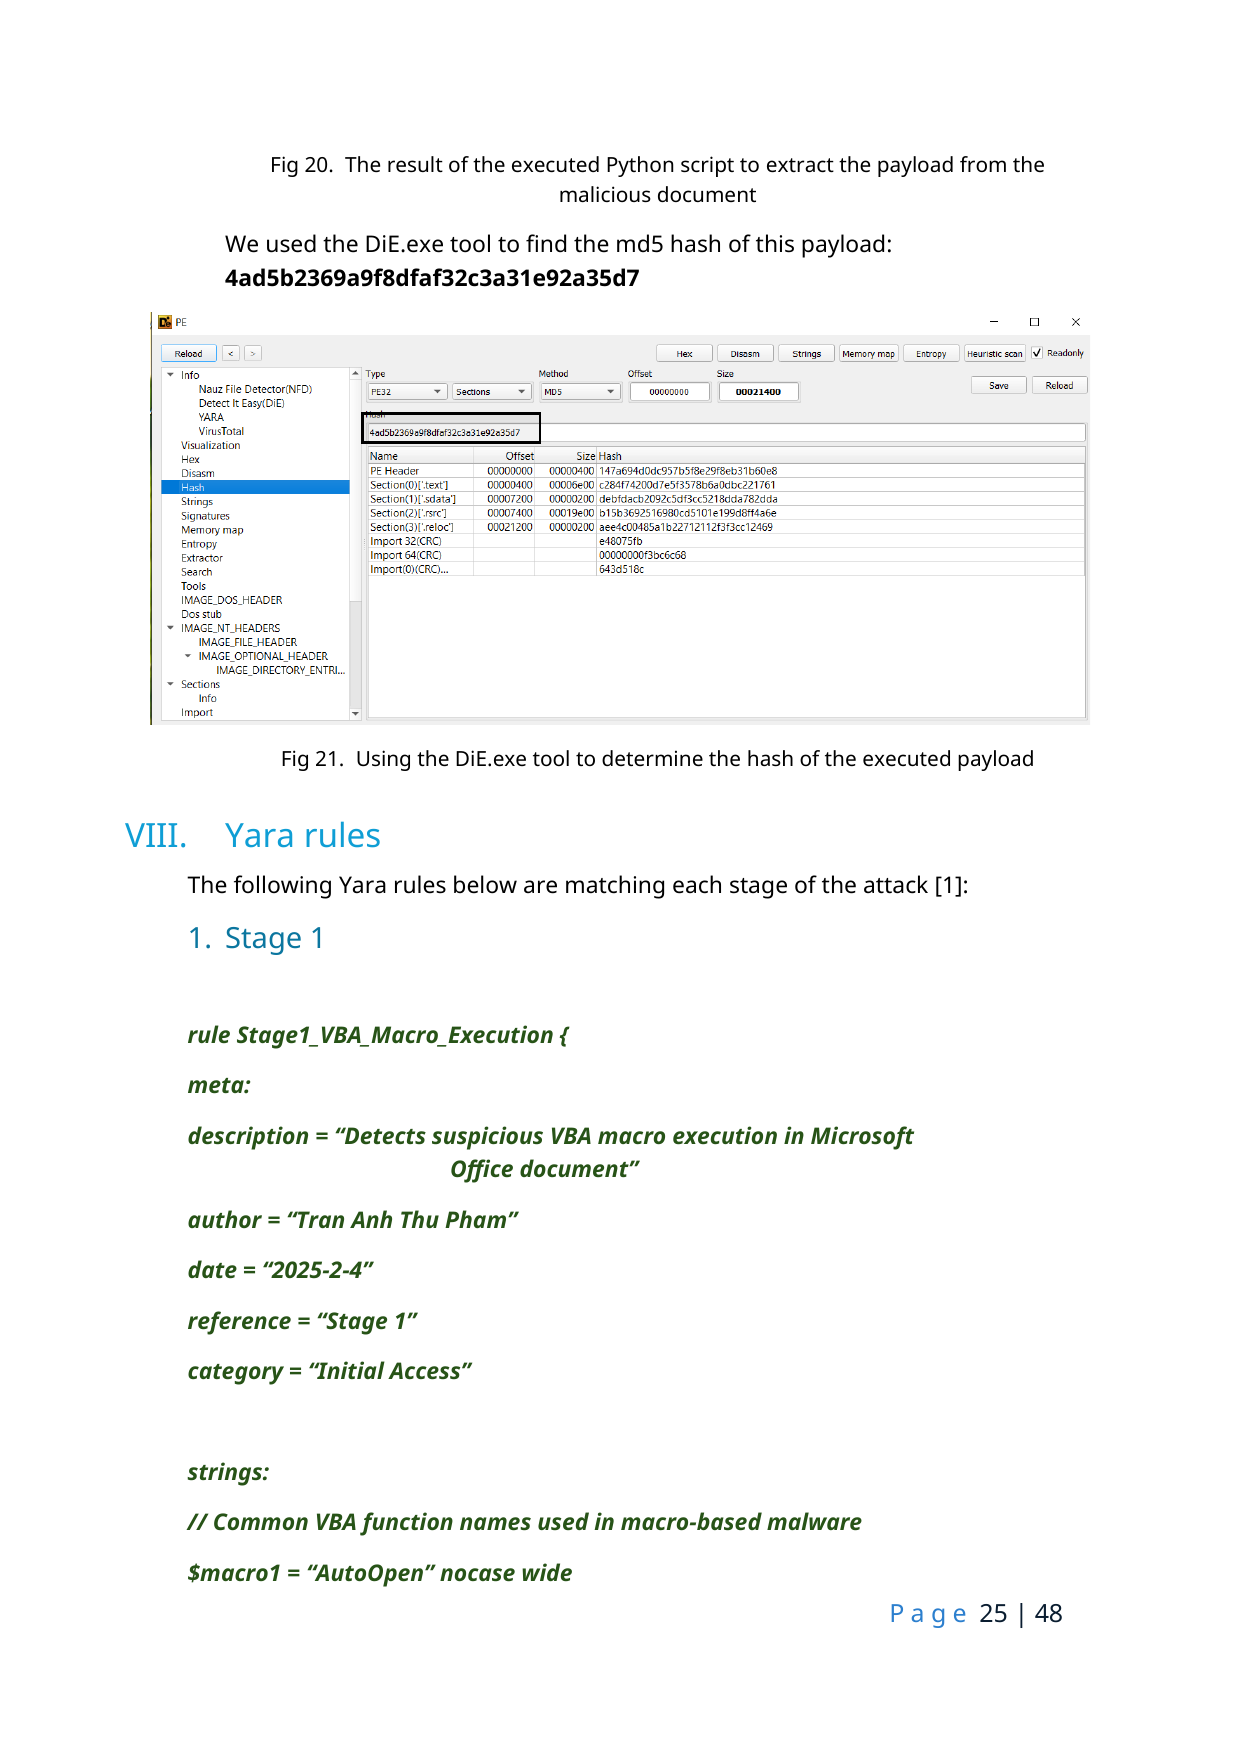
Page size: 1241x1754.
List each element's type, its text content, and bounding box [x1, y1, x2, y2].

text author = “Tran Anh Thu Pham” [187, 1204, 1090, 1235]
picture [150, 312, 1091, 725]
text reference = “Stage 1” [187, 1304, 1090, 1336]
text // Common VBA function names used in macro-based malware [187, 1506, 1090, 1537]
text We used the DiE.exe tool to find the md5 hash of this payload: 4ad5b2369a9f8dfaf32c3a31e92a35d7 [225, 228, 1090, 293]
text meta: [187, 1069, 1090, 1100]
text Fig 20. The result of the executed Python script to extract the payload from the malicious document [225, 150, 1090, 209]
text strings: [187, 1456, 1090, 1487]
text date = “2025-2-4” [187, 1254, 1090, 1285]
subtitle Stage 1 [187, 917, 1090, 957]
subtitle Yara rules [187, 812, 1090, 857]
text Fig 21. Using the DiE.exe tool to determine the hash of the executed payload [225, 744, 1090, 772]
text $macro1 = “AutoOpen” nocase wide [187, 1557, 1090, 1588]
text rule Stage1_VBA_Macro_Execution { [187, 1019, 1090, 1050]
text The following Yara rules below are matching each stage of the attack [1]: [187, 869, 1090, 901]
text description = “Detects suspicious VBA macro execution in Microsoft Office document” [187, 1119, 1090, 1184]
text category = “Initial Access” [187, 1355, 1090, 1386]
